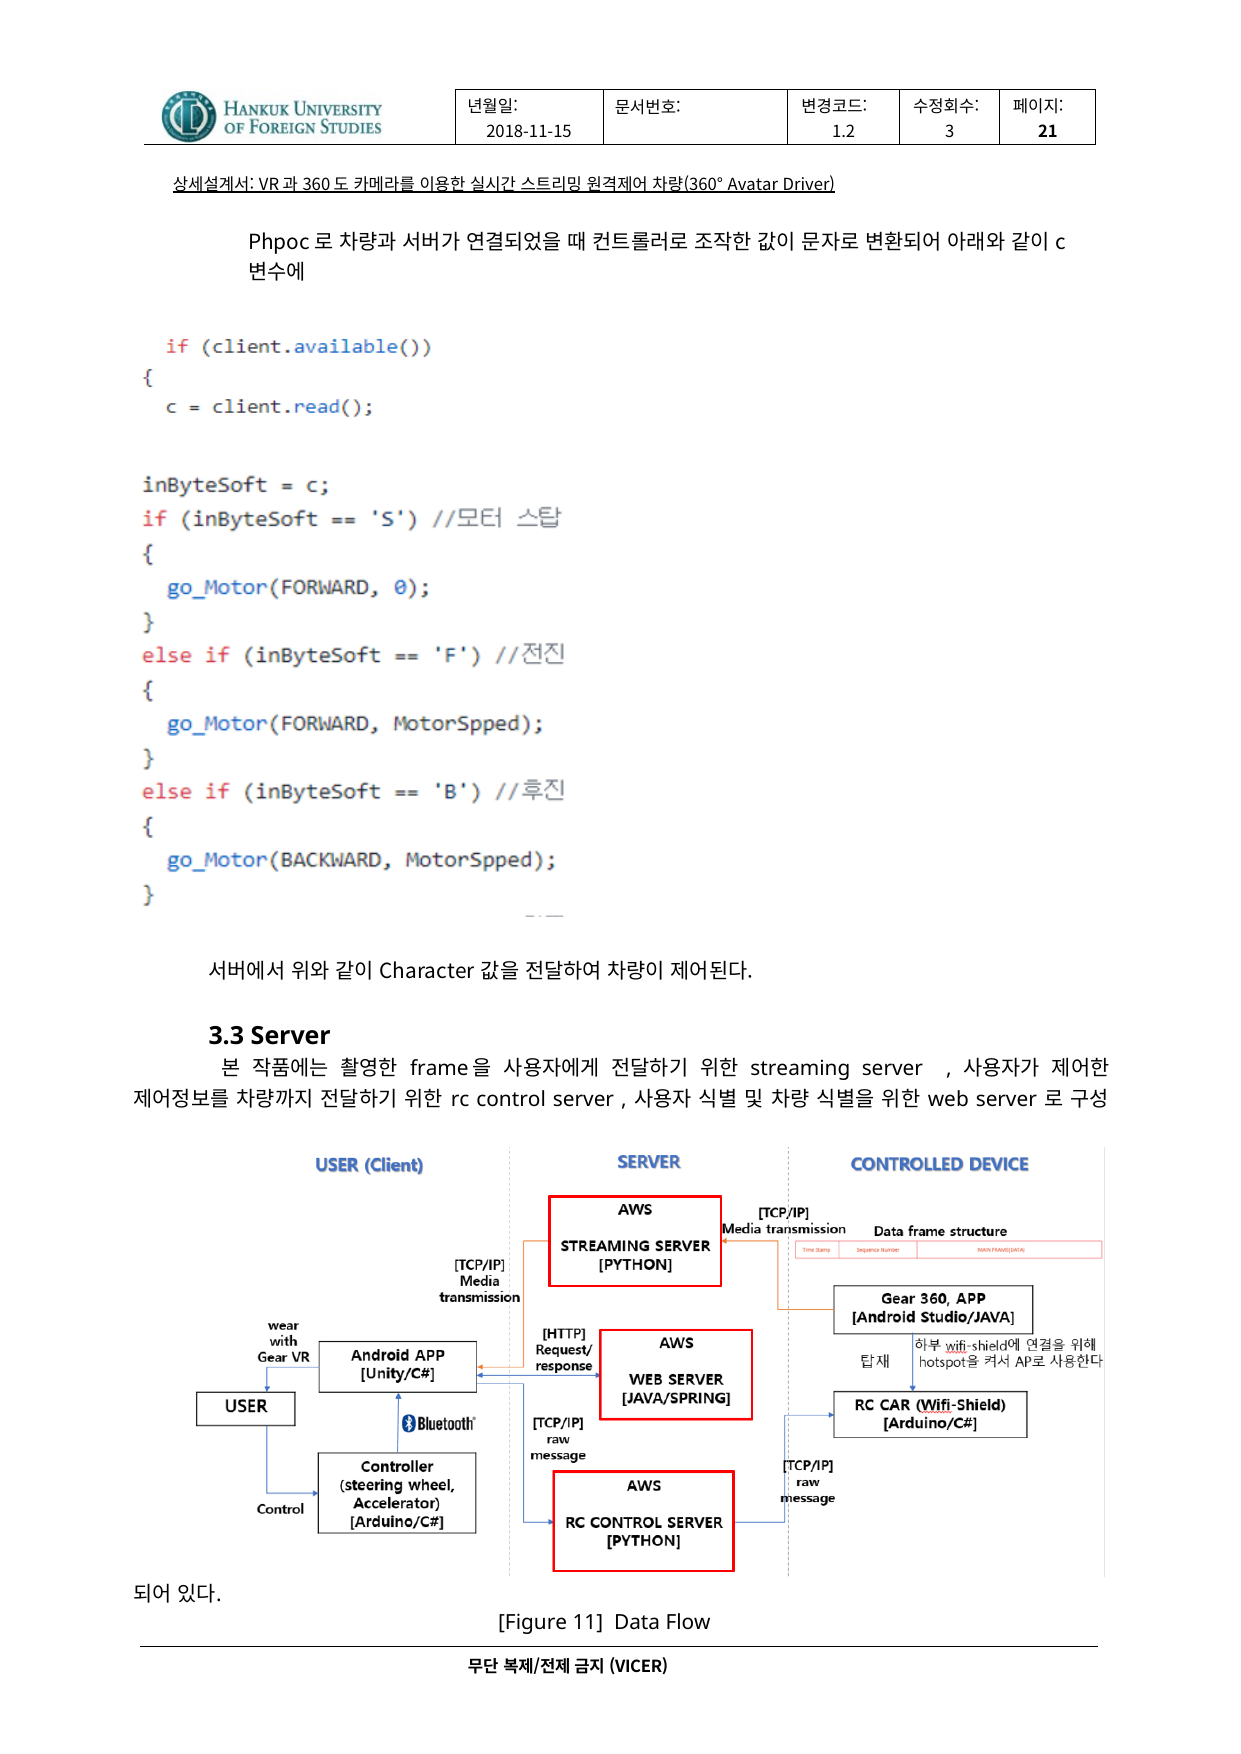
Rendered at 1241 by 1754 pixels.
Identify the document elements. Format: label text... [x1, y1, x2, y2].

picture [133, 327, 490, 428]
text 서버에서 위와 같이 Character 값을 전달하여 차량이 제어된다. [133, 954, 1109, 984]
text [Figure 11] Data Flow [133, 1607, 1109, 1636]
text 본 작품에는 촬영한 frame을 사용자에게 전달하기 위한 streaming server , 사용자가 제어한 제어정보를 차량까지 전달하기 위한 rc control server , 사용자 식별 및 차량 식별을 위한 web server 로 구성 되어 있다. [133, 1051, 1109, 1607]
text Phpoc로 차량과 서버가 연결되었을 때 컨트롤러로 조작한 값이 문자로 변환되어 아래와 같이 c변수에 [248, 225, 1109, 286]
picture [133, 470, 660, 917]
text 3.3 Server [133, 1017, 1109, 1051]
picture [161, 89, 383, 143]
